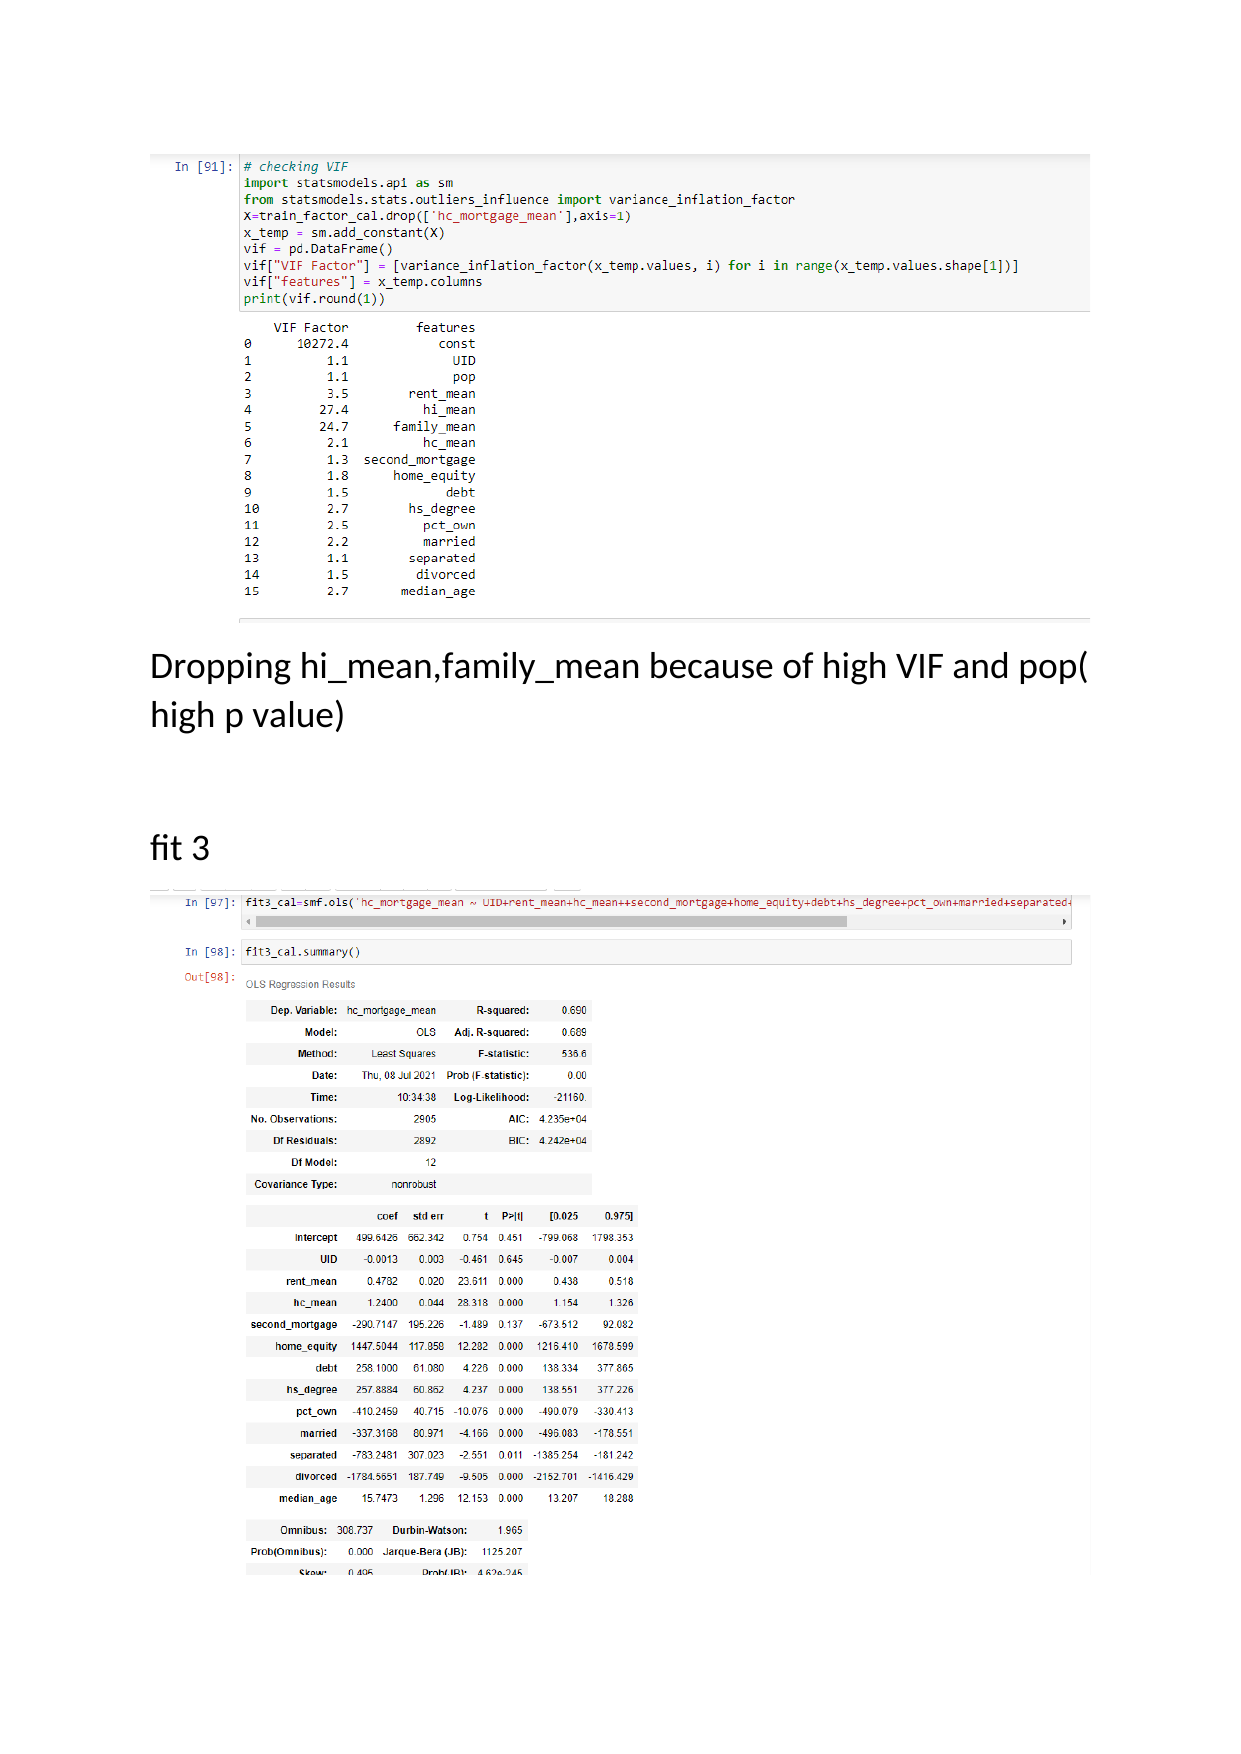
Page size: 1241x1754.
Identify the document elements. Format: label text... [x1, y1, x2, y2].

text Dropping hi_mean,family_mean because of high VIF and pop( high p value) [150, 642, 1090, 737]
picture [150, 889, 1091, 1575]
text fit 3 [150, 824, 1090, 869]
picture [150, 150, 1091, 623]
